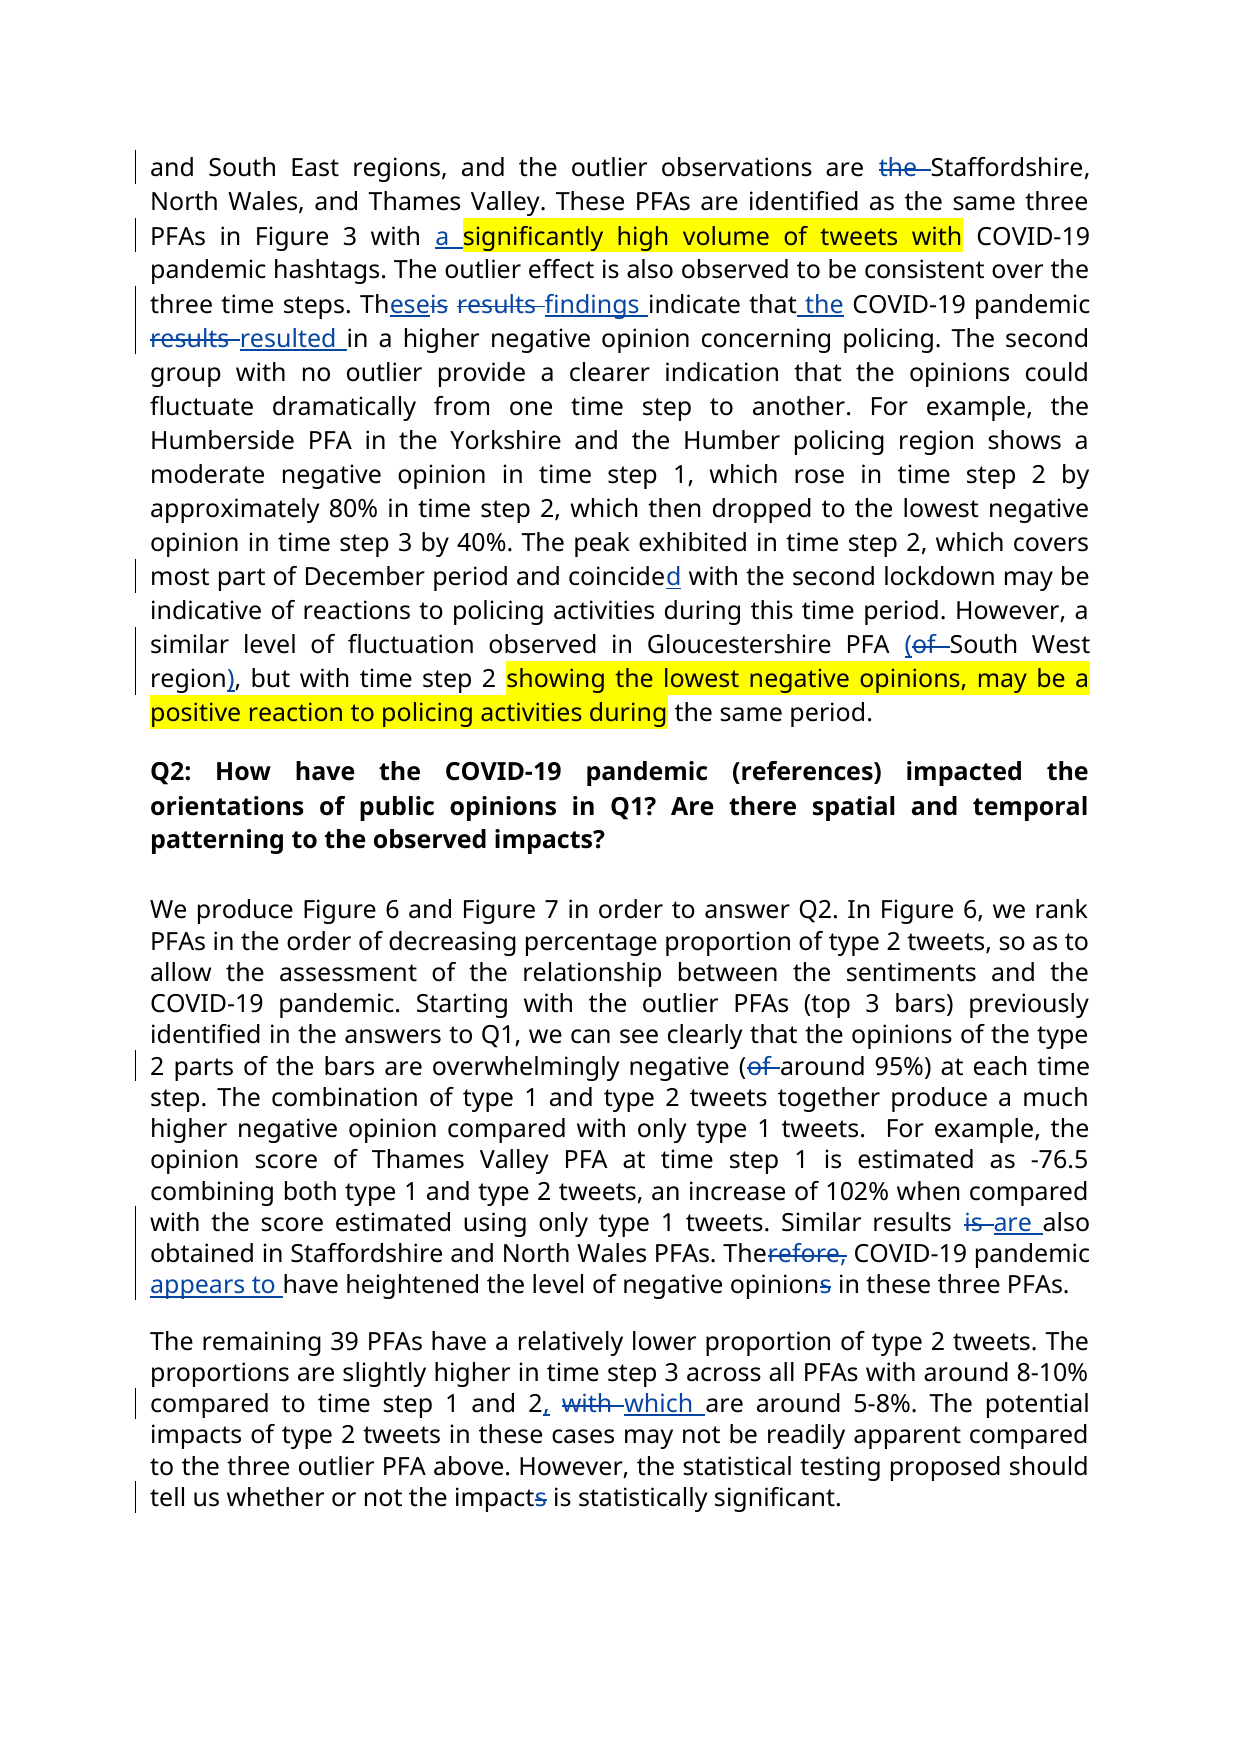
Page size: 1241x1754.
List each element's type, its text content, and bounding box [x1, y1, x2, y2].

text Q2: How have the COVID-19 pandemic (references) impacted the orientations of public opinions in Q1? Are there spatial and temporal patterning to the observed impacts? [150, 754, 1090, 856]
text We produce Figure 6 and Figure 7 in order to answer Q2. In Figure 6, we rank PFAs in the order of decreasing percentage proportion of type 2 tweets, so as to allow the assessment of the relationship between the sentiments and the COVID-19 pandemic. Starting with the outlier PFAs (top 3 bars) previously identified in the answers to Q1, we can see clearly that the opinions of the type 2 parts of the bars are overwhelmingly negative (around 95%) at each time step. The combination of type 1 and type 2 tweets together produce a much higher negative opinion compared with only type 1 tweets. For example, the opinion score of Thames Valley PFA at time step 1 is estimated as -76.5 combining both type 1 and type 2 tweets, an increase of 102% when compared with the score estimated using only type 1 tweets. Similar results also obtained in Staffordshire and North Wales PFAs. The COVID-19 pandemic have heightened the level of negative opinion in these three PFAs. [150, 894, 1090, 1300]
text The remaining 39 PFAs have a relatively lower proportion of type 2 tweets. The proportions are slightly higher in time step 3 across all PFAs with around 8-10% compared to time step 1 and 2 are around 5-8%. The potential impacts of type 2 tweets in these cases may not be readily apparent compared to the three outlier PFA above. However, the statistical testing proposed should tell us whether or not the impact is statistically significant. [150, 1325, 1090, 1512]
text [150, 150, 1090, 695]
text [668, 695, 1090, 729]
